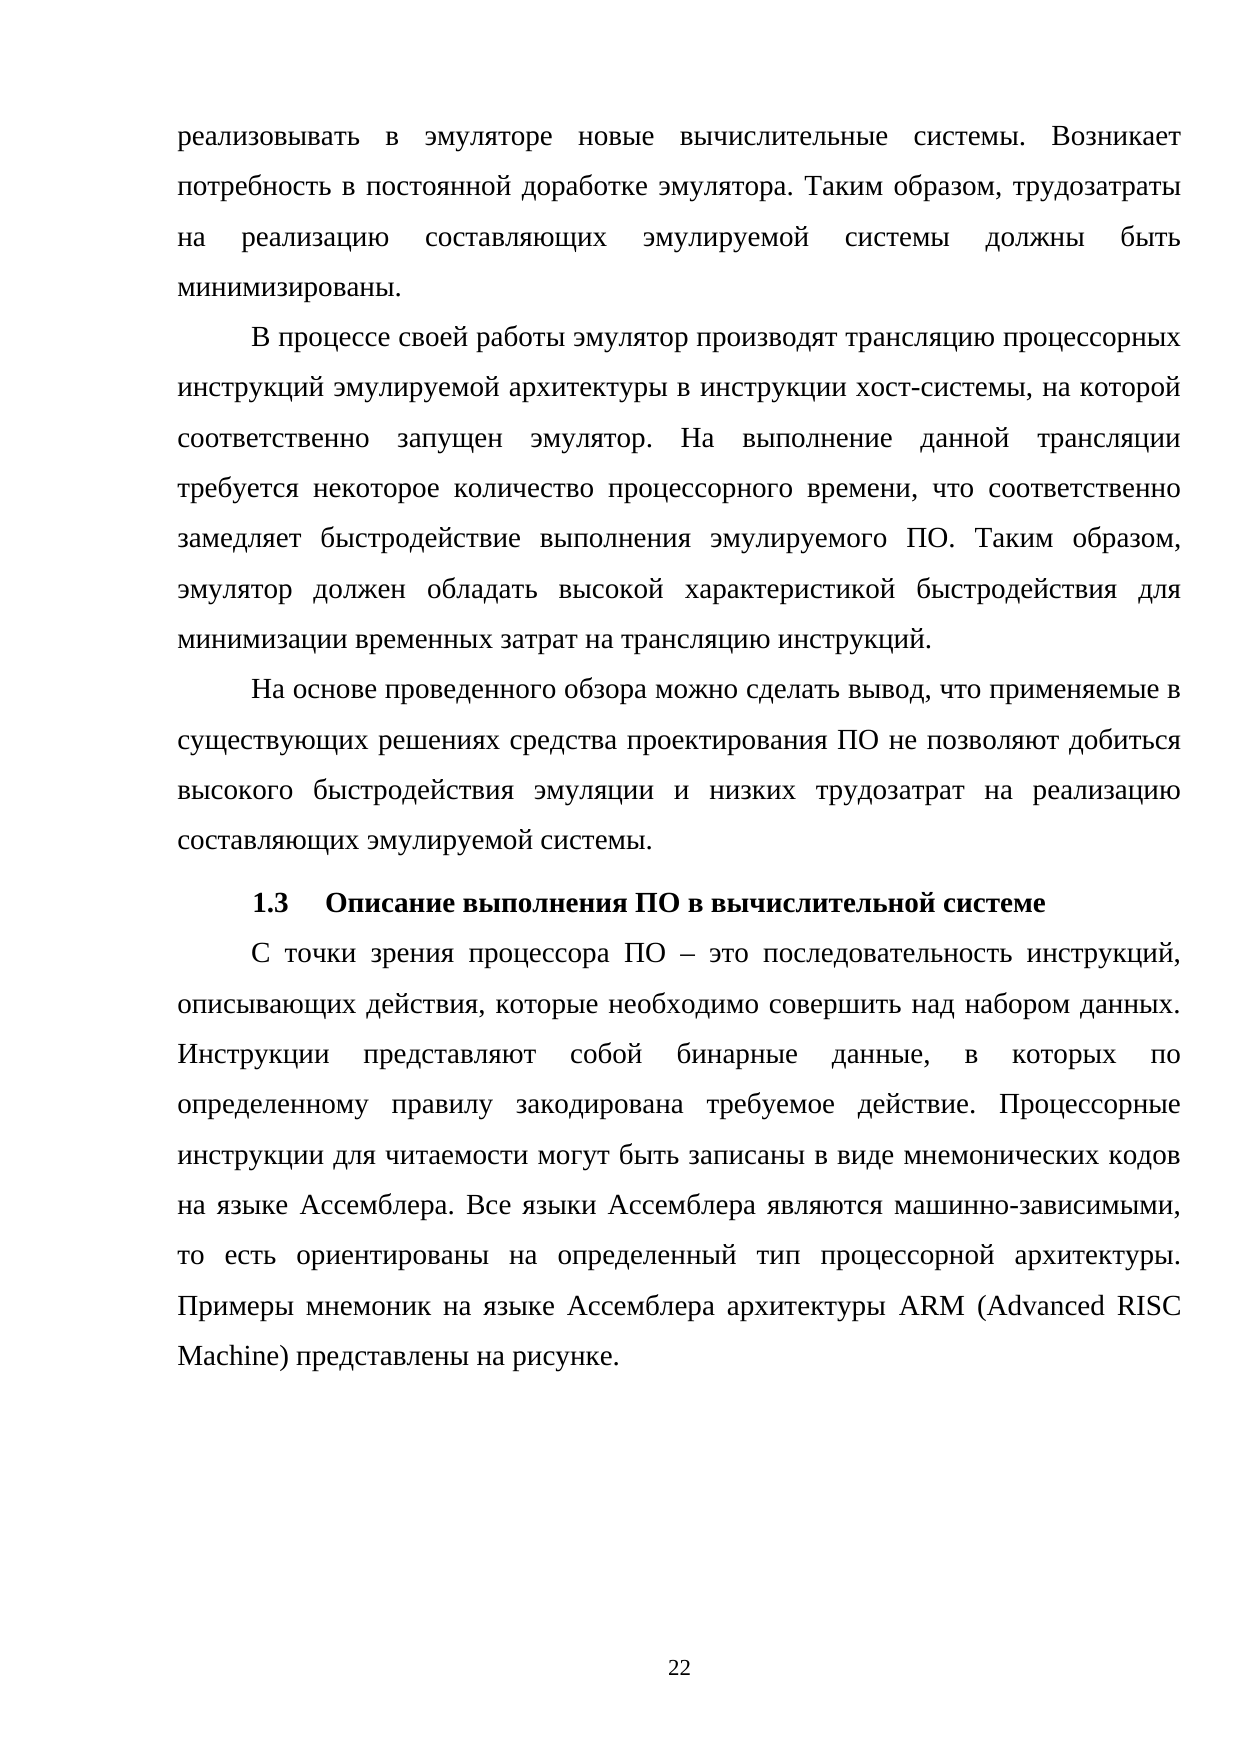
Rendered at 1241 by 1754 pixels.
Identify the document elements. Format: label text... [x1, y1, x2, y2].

subtitle Описание выполнения ПО в вычислительной системе [177, 885, 1182, 919]
text В процессе своей работы эмулятор производят трансляцию процессорных инструкций эмулируемой архитектуры в инструкции хост-системы, на которой соответственно запущен эмулятор. На выполнение данной трансляции требуется некоторое количество процессорного времени, что соответственно замедляет быстродействие выполнения эмулируемого ПО. Таким образом, эмулятор должен обладать высокой характеристикой быстродействия для минимизации временных затрат на трансляцию инструкций. [177, 319, 1182, 655]
text С точки зрения процессора ПО – это последовательность инструкций, описывающих действия, которые необходимо совершить над набором данных. Инструкции представляют собой бинарные данные, в которых по определенному правилу закодирована требуемое действие. Процессорные инструкции для читаемости могут быть записаны в виде мнемонических кодов на языке Ассемблера. Все языки Ассемблера являются машинно-зависимыми, то есть ориентированы на определенный тип процессорной архитектуры. Примеры мнемоник на языке Ассемблера архитектуры ARM (Advanced RISC Machine) представлены на рисунке. [177, 936, 1182, 1372]
text На основе проведенного обзора можно сделать вывод, что применяемые в существующих решениях средства проектирования ПО не позволяют добиться высокого быстродействия эмуляции и низких трудозатрат на реализацию составляющих эмулируемой системы. [177, 671, 1182, 856]
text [177, 118, 1182, 302]
